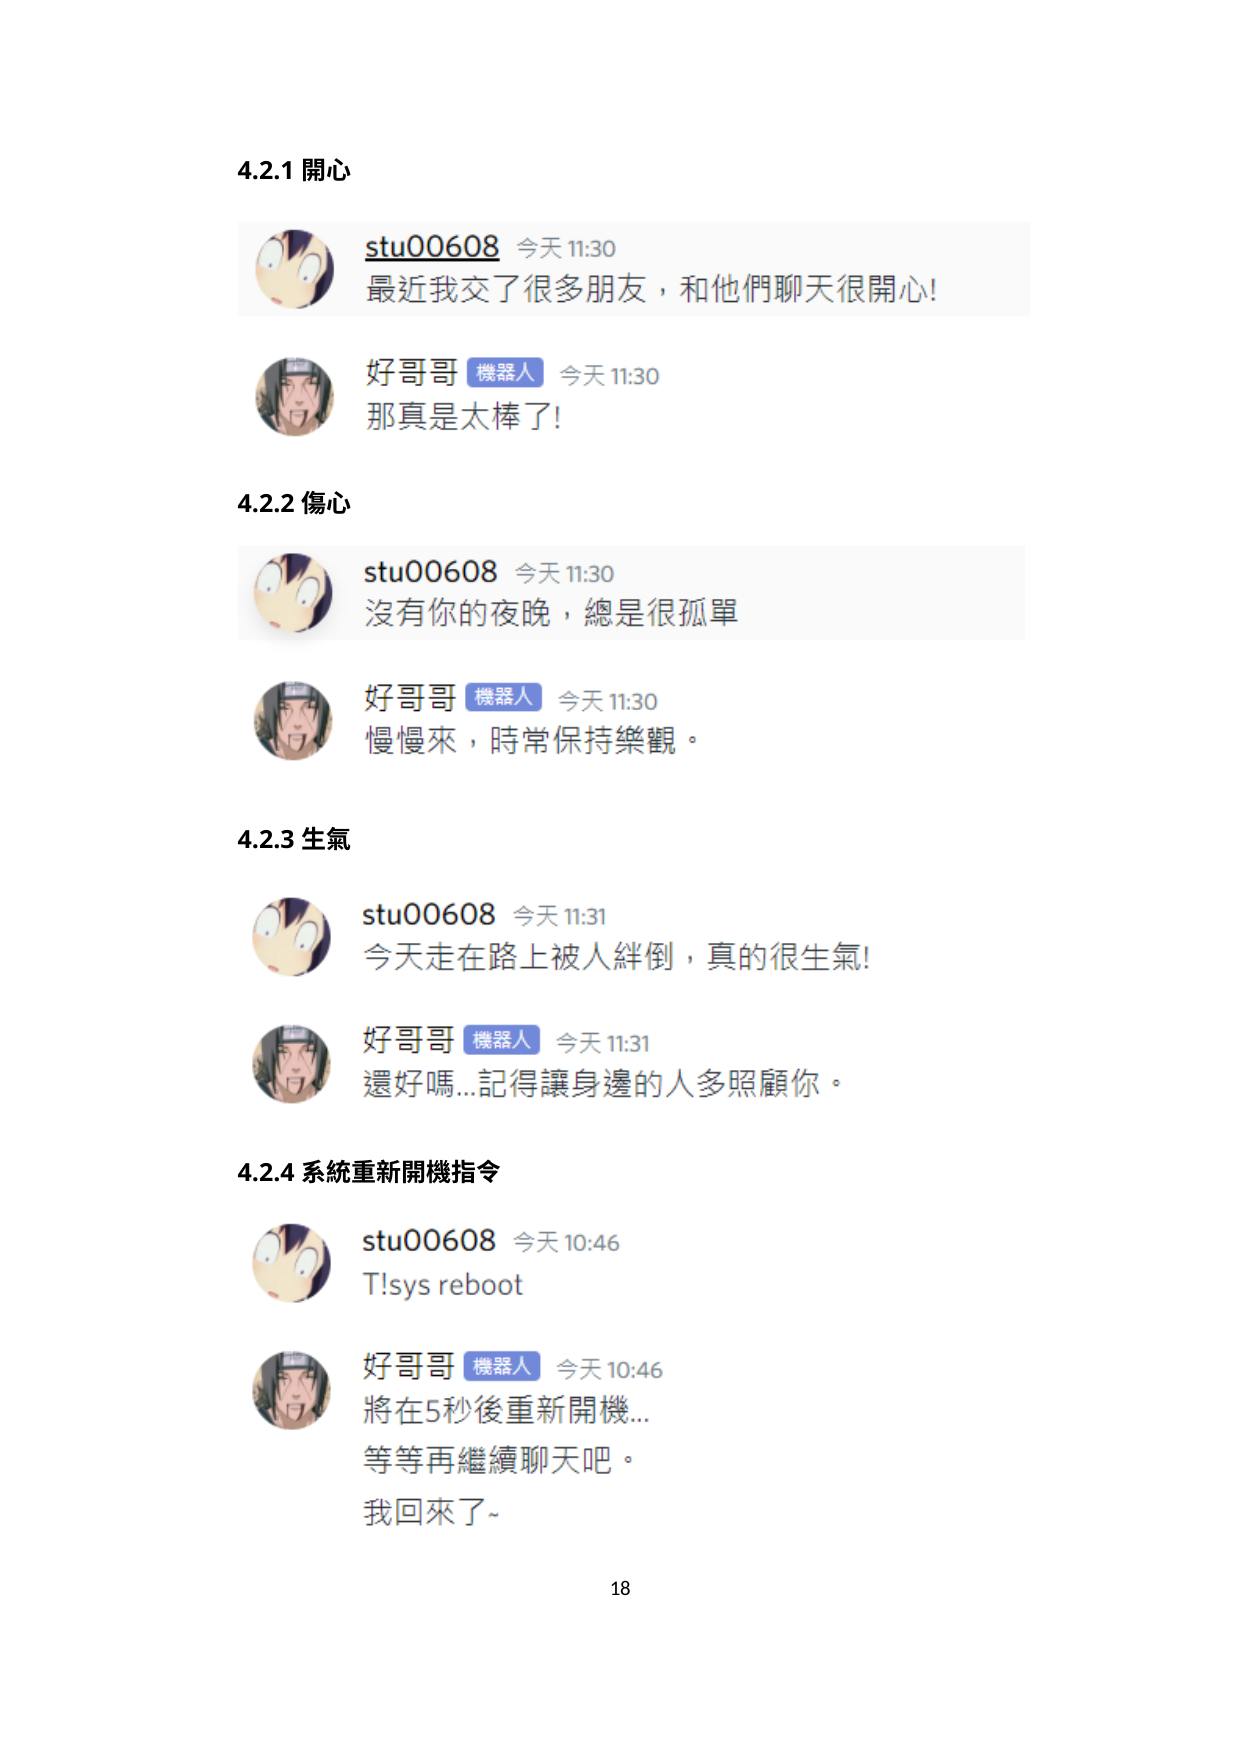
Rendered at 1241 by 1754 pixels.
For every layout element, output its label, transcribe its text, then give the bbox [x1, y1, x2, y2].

text 4.2.3 生氣 [187, 818, 1053, 856]
picture [237, 538, 1025, 781]
picture [237, 205, 1030, 460]
picture [237, 874, 1089, 1124]
picture [237, 1207, 874, 1543]
text 4.2.2 傷心 [187, 483, 1053, 521]
text 4.2.1 開心 [187, 150, 1053, 187]
text 4.2.4 系統重新開機指令 [187, 1152, 1053, 1189]
